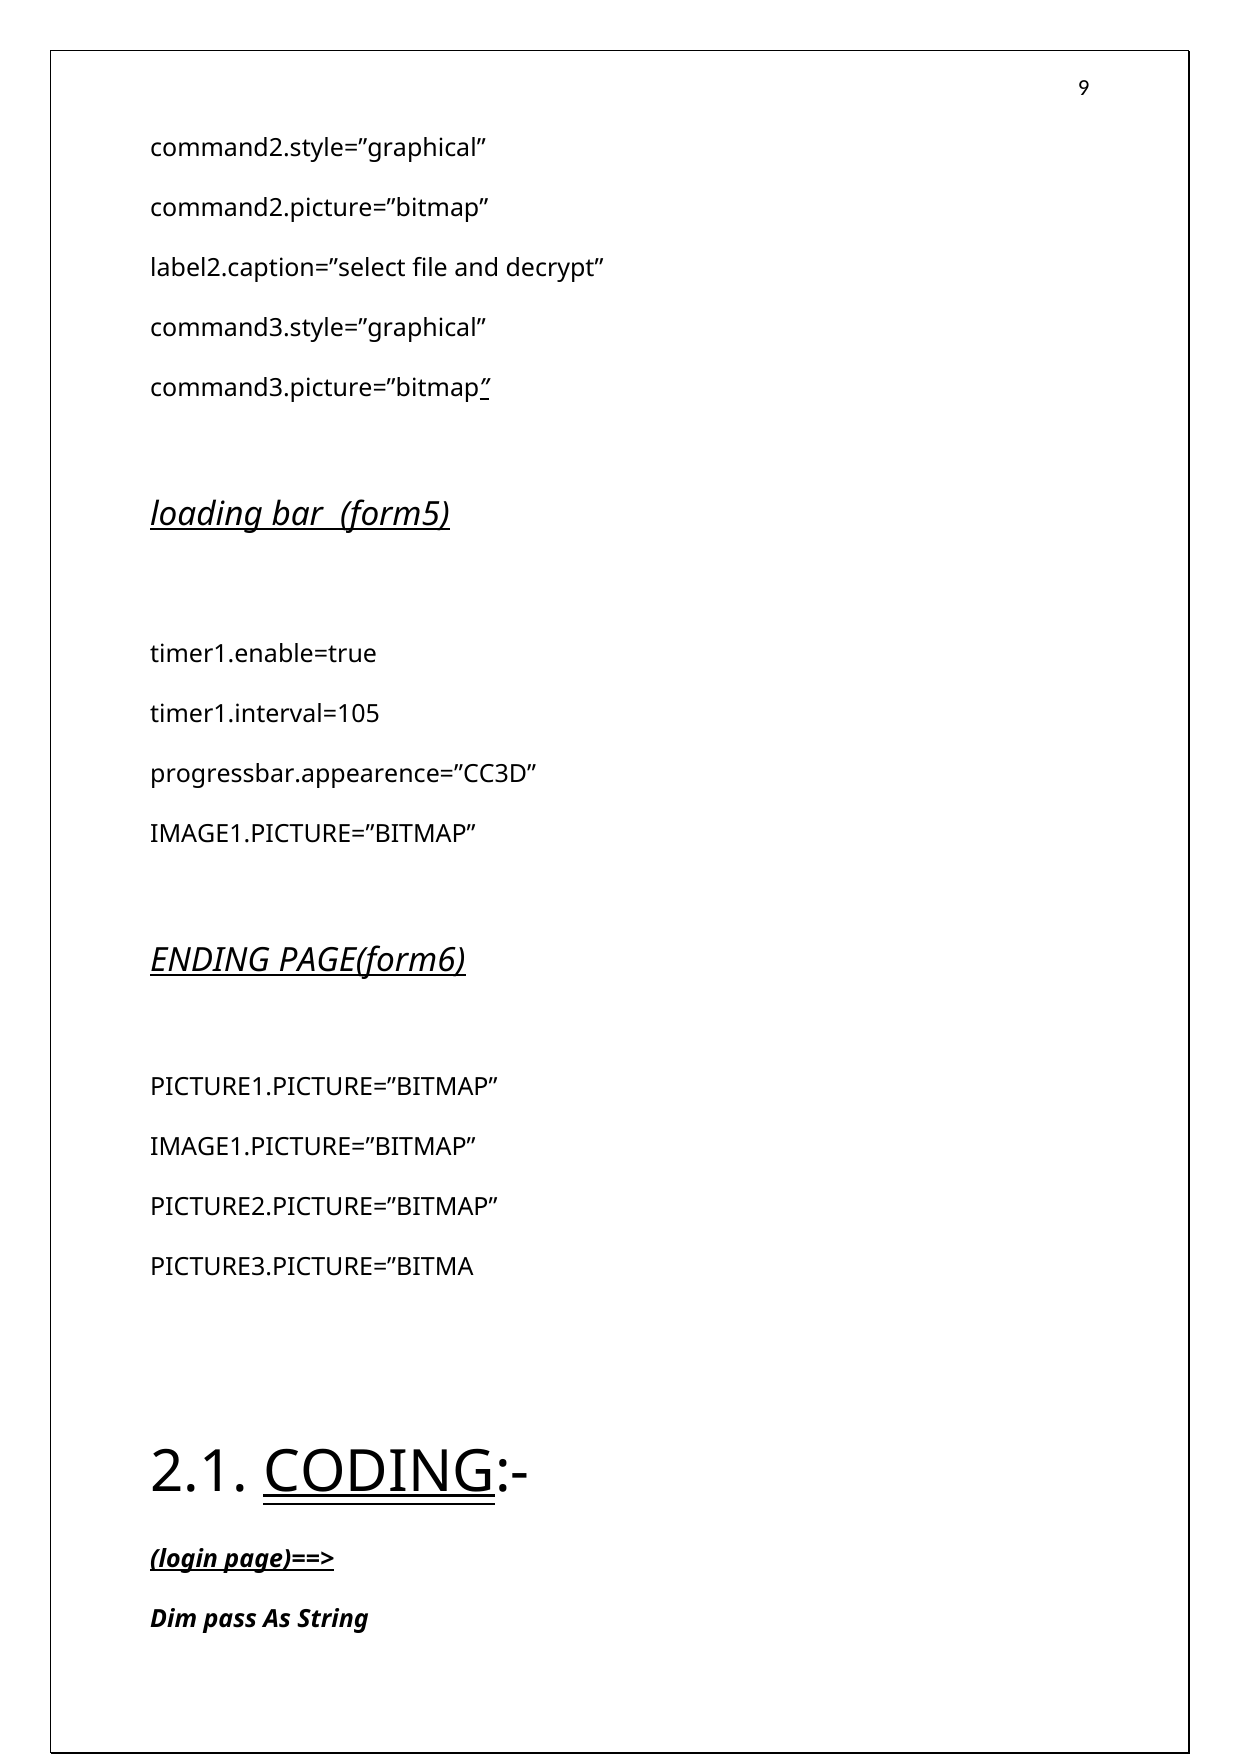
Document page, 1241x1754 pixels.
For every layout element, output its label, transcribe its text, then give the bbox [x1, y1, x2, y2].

text loading bar (form5) [150, 489, 1089, 535]
text 2.1. CODING:- [150, 1428, 1089, 1508]
text PICTURE3.PICTURE=”BITMA [150, 1248, 1089, 1283]
text command2.style=”graphical” [150, 129, 1089, 163]
text command3.picture=”bitmap” [150, 369, 1089, 403]
text ENDING PAGE(form6) [150, 936, 1089, 981]
text Dim pass As String [150, 1601, 1089, 1635]
text label2.caption=”select file and decrypt” [150, 249, 1089, 283]
text timer1.enable=true [150, 636, 1089, 669]
text command2.picture=”bitmap” [150, 189, 1089, 223]
text timer1.interval=105 [150, 696, 1089, 729]
text progressbar.appearence=”CC3D” [150, 756, 1089, 789]
text PICTURE1.PICTURE=”BITMAP” [150, 1068, 1089, 1103]
text IMAGE1.PICTURE=”BITMAP” [150, 1128, 1089, 1163]
text (login page)==> [150, 1541, 1089, 1575]
text command3.style=”graphical” [150, 309, 1089, 343]
text IMAGE1.PICTURE=”BITMAP” [150, 816, 1089, 849]
text PICTURE2.PICTURE=”BITMAP” [150, 1188, 1089, 1223]
